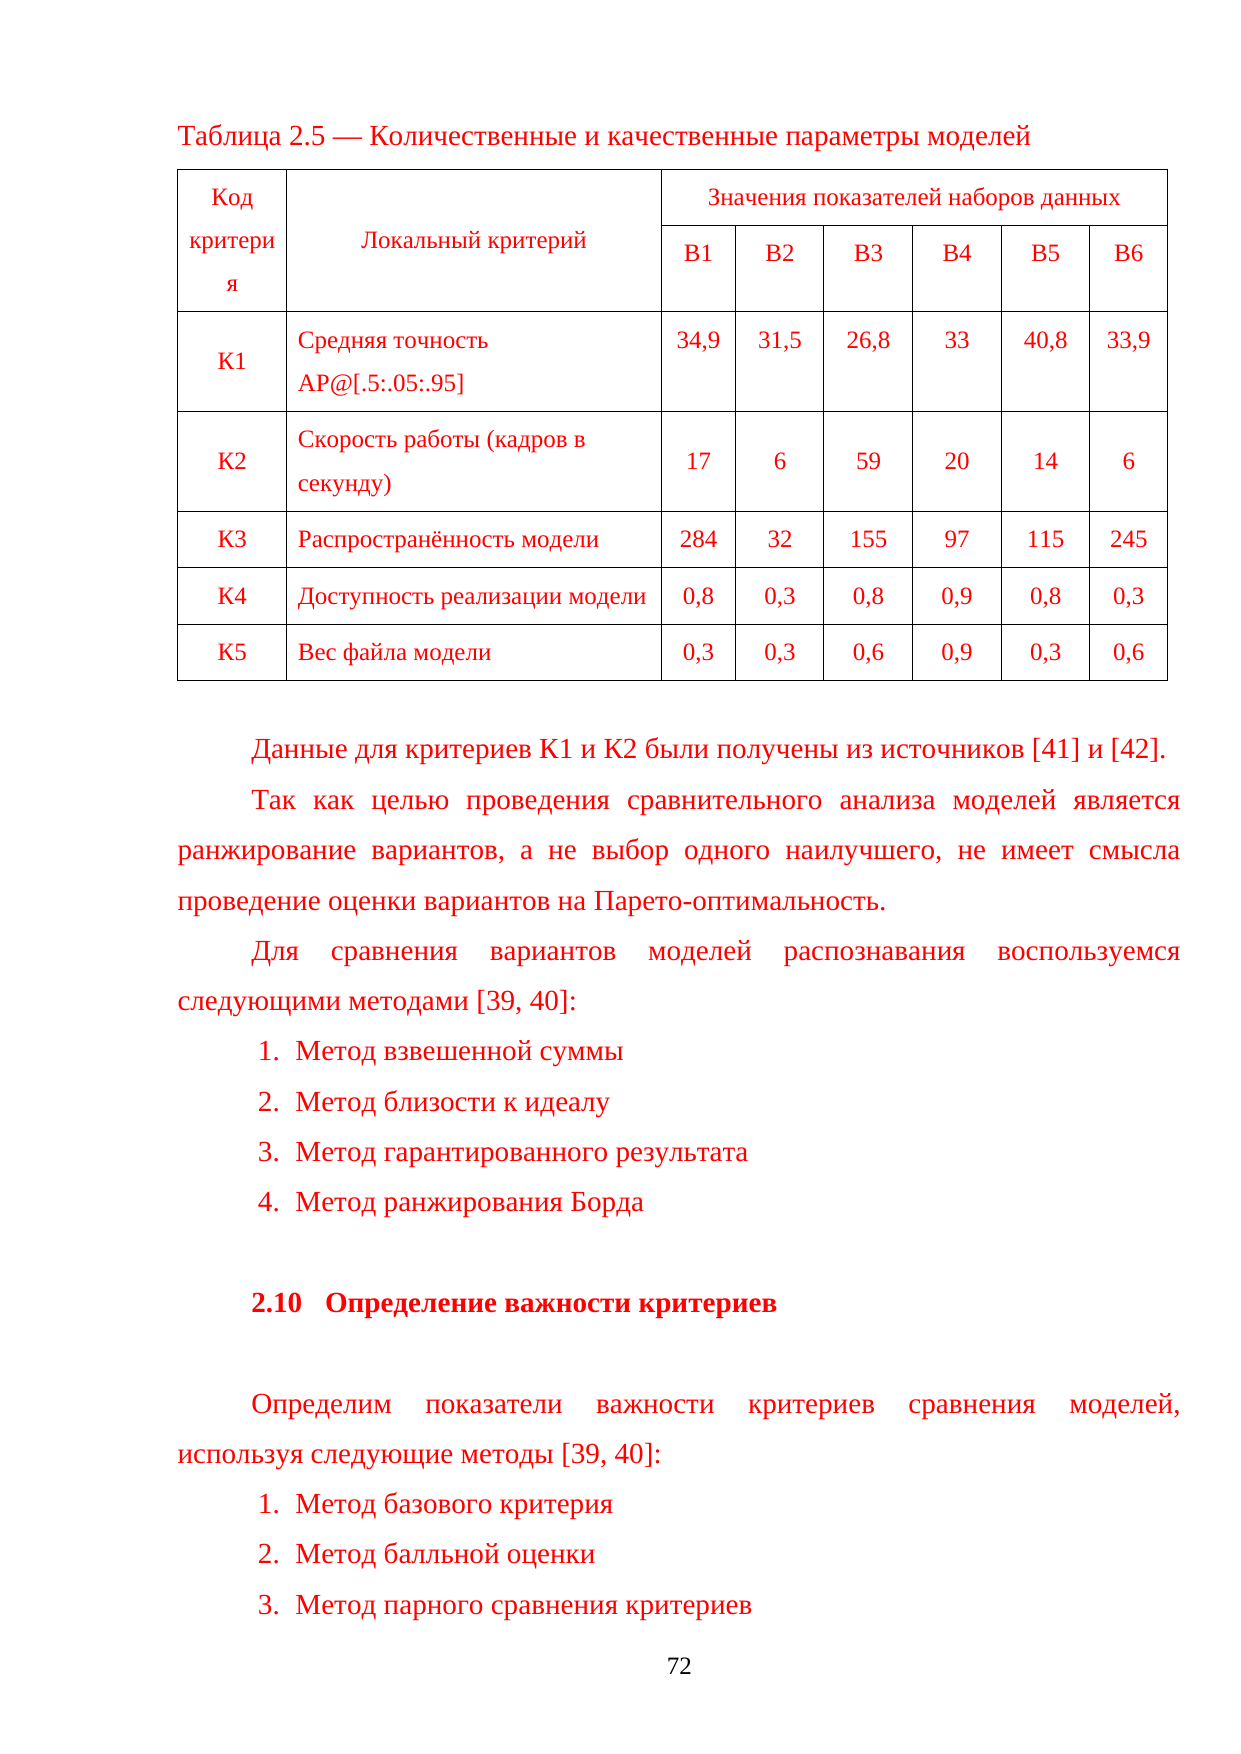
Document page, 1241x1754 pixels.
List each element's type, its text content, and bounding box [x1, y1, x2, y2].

table_cell 14 [1002, 412, 1089, 511]
table_cell 32 [736, 512, 823, 567]
table_header Локальный критерий [287, 170, 661, 311]
list Метод базового критерия [258, 1486, 1180, 1520]
table_cell В5 [1002, 226, 1089, 311]
table_cell 0,9 [913, 568, 1001, 624]
table_cell 0,8 [662, 568, 735, 624]
table_cell 115 [1002, 512, 1089, 567]
table_cell 0,6 [1090, 625, 1167, 680]
table_cell Средняя точность AP@[.5:.05:.95] [287, 312, 661, 411]
table_cell В3 [824, 226, 912, 311]
list Метод балльной оценки [258, 1537, 1180, 1570]
table_cell 284 [662, 512, 735, 567]
table_cell К2 [178, 412, 286, 511]
table_cell 40,8 [1002, 312, 1089, 411]
table_cell 97 [913, 512, 1001, 567]
list Метод ранжирования Борда [258, 1184, 1180, 1218]
table_cell 26,8 [824, 312, 912, 411]
table_cell 33 [913, 312, 1001, 411]
table_cell К5 [178, 625, 286, 680]
text Таблица 2.5 — Количественные и качественные параметры моделей [177, 118, 1181, 152]
text Определим показатели важности критериев сравнения моделей, используя следующие методы [39, 40]: [177, 1386, 1181, 1469]
table_cell Доступность реализации модели [287, 568, 661, 624]
list Метод гарантированного результата [258, 1134, 1180, 1168]
table_cell 59 [824, 412, 912, 511]
table_cell Распространённость модели [287, 512, 661, 567]
table_cell В1 [662, 226, 735, 311]
table_cell 0,3 [1090, 568, 1167, 624]
text Для сравнения вариантов моделей распознавания воспользуемся следующими методами [39, 40]: [177, 933, 1181, 1017]
list Метод близости к идеалу [258, 1084, 1180, 1117]
text Так как целью проведения сравнительного анализа моделей является ранжирование вариантов, а не выбор одного наилучшего, не имеет смысла проведение оценки вариантов на Парето-оптимальность. [177, 782, 1181, 916]
table_cell 0,3 [736, 625, 823, 680]
table_cell 0,8 [824, 568, 912, 624]
table_cell 31,5 [736, 312, 823, 411]
list Метод взвешенной суммы [258, 1033, 1180, 1067]
table_cell 0,6 [824, 625, 912, 680]
table_header Значения показателей наборов данных [662, 170, 1167, 225]
table_cell 20 [913, 412, 1001, 511]
table_cell 6 [736, 412, 823, 511]
table_cell 0,3 [736, 568, 823, 624]
table_cell В6 [1090, 226, 1167, 311]
text Данные для критериев К1 и К2 были получены из источников [41] и [42]. [177, 732, 1181, 765]
table_cell 34,9 [662, 312, 735, 411]
table_cell В2 [736, 226, 823, 311]
table_cell К3 [178, 512, 286, 567]
table_cell Вес файла модели [287, 625, 661, 680]
table_cell В4 [913, 226, 1001, 311]
table_cell К4 [178, 568, 286, 624]
table_cell 0,3 [1002, 625, 1089, 680]
table_cell 17 [662, 412, 735, 511]
list Определение важности критериев [177, 1285, 1180, 1319]
table_cell 0,3 [662, 625, 735, 680]
table_header Код критерия [178, 170, 286, 311]
table_cell 245 [1090, 512, 1167, 567]
table_cell 0,9 [913, 625, 1001, 680]
table_cell 155 [824, 512, 912, 567]
table_cell К1 [178, 312, 286, 411]
table_cell 0,8 [1002, 568, 1089, 624]
table_cell Скорость работы (кадров в секунду) [287, 412, 661, 511]
list Метод парного сравнения критериев [258, 1587, 1180, 1621]
table_cell 33,9 [1090, 312, 1167, 411]
table_cell 6 [1090, 412, 1167, 511]
